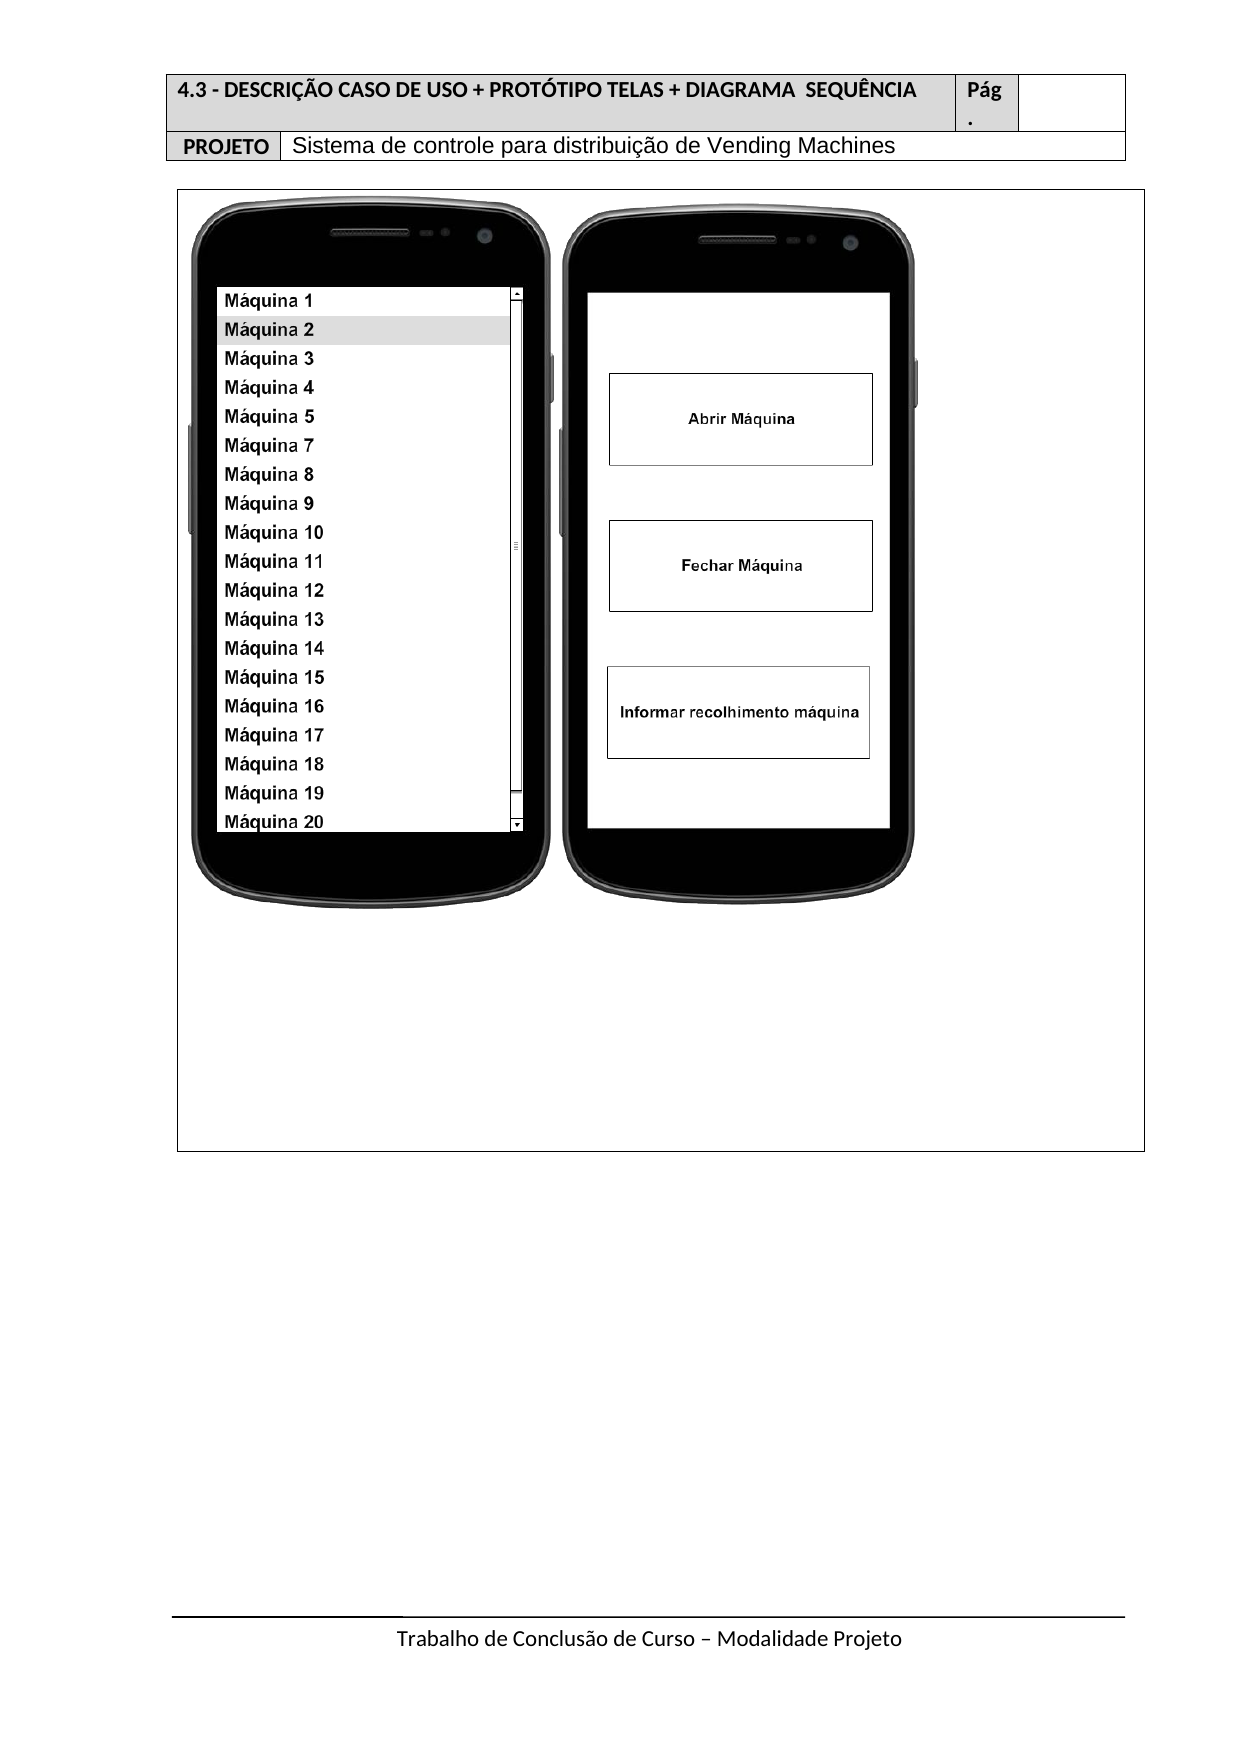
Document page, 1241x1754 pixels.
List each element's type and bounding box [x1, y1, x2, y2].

table_cell [178, 190, 1144, 1151]
picture [184, 190, 922, 914]
